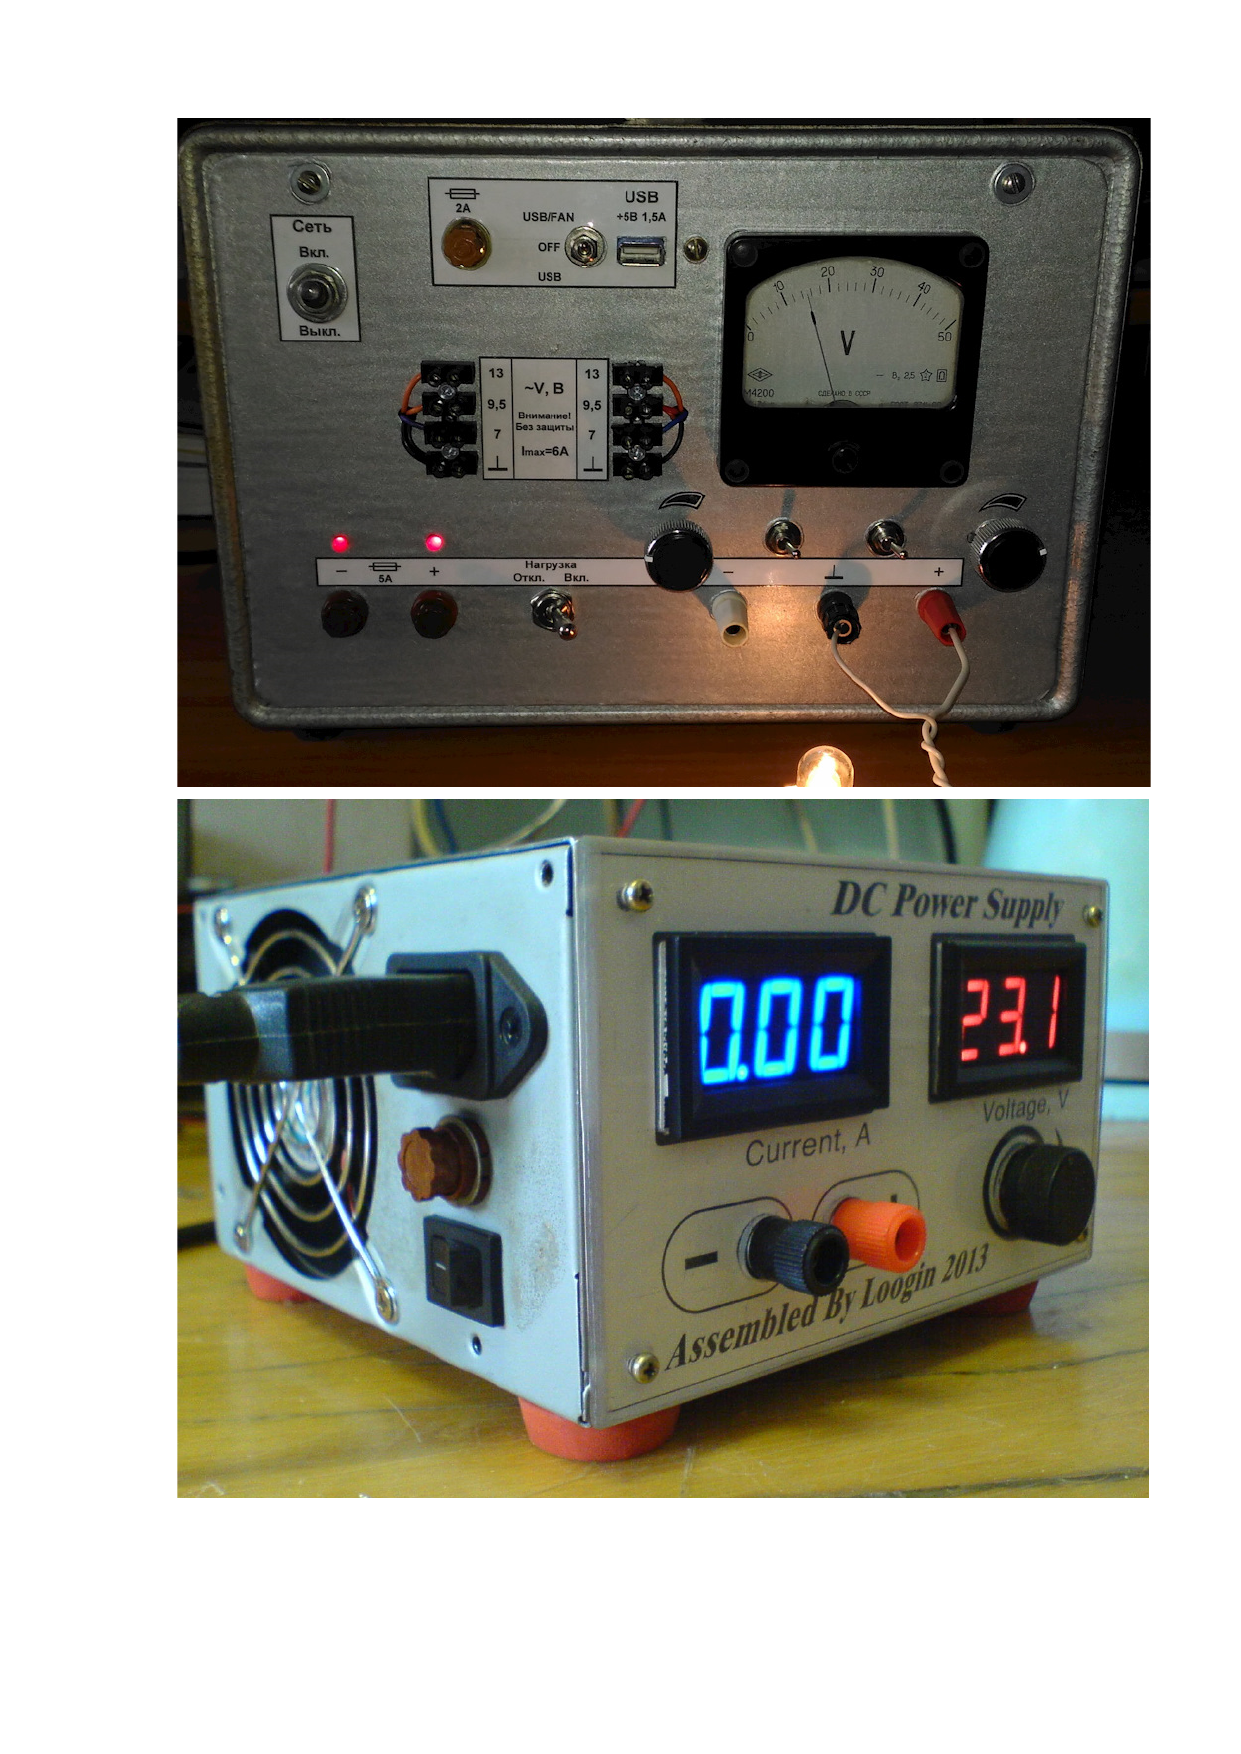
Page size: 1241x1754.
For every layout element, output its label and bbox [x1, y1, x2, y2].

picture [177, 799, 1149, 1498]
picture [177, 118, 1151, 787]
